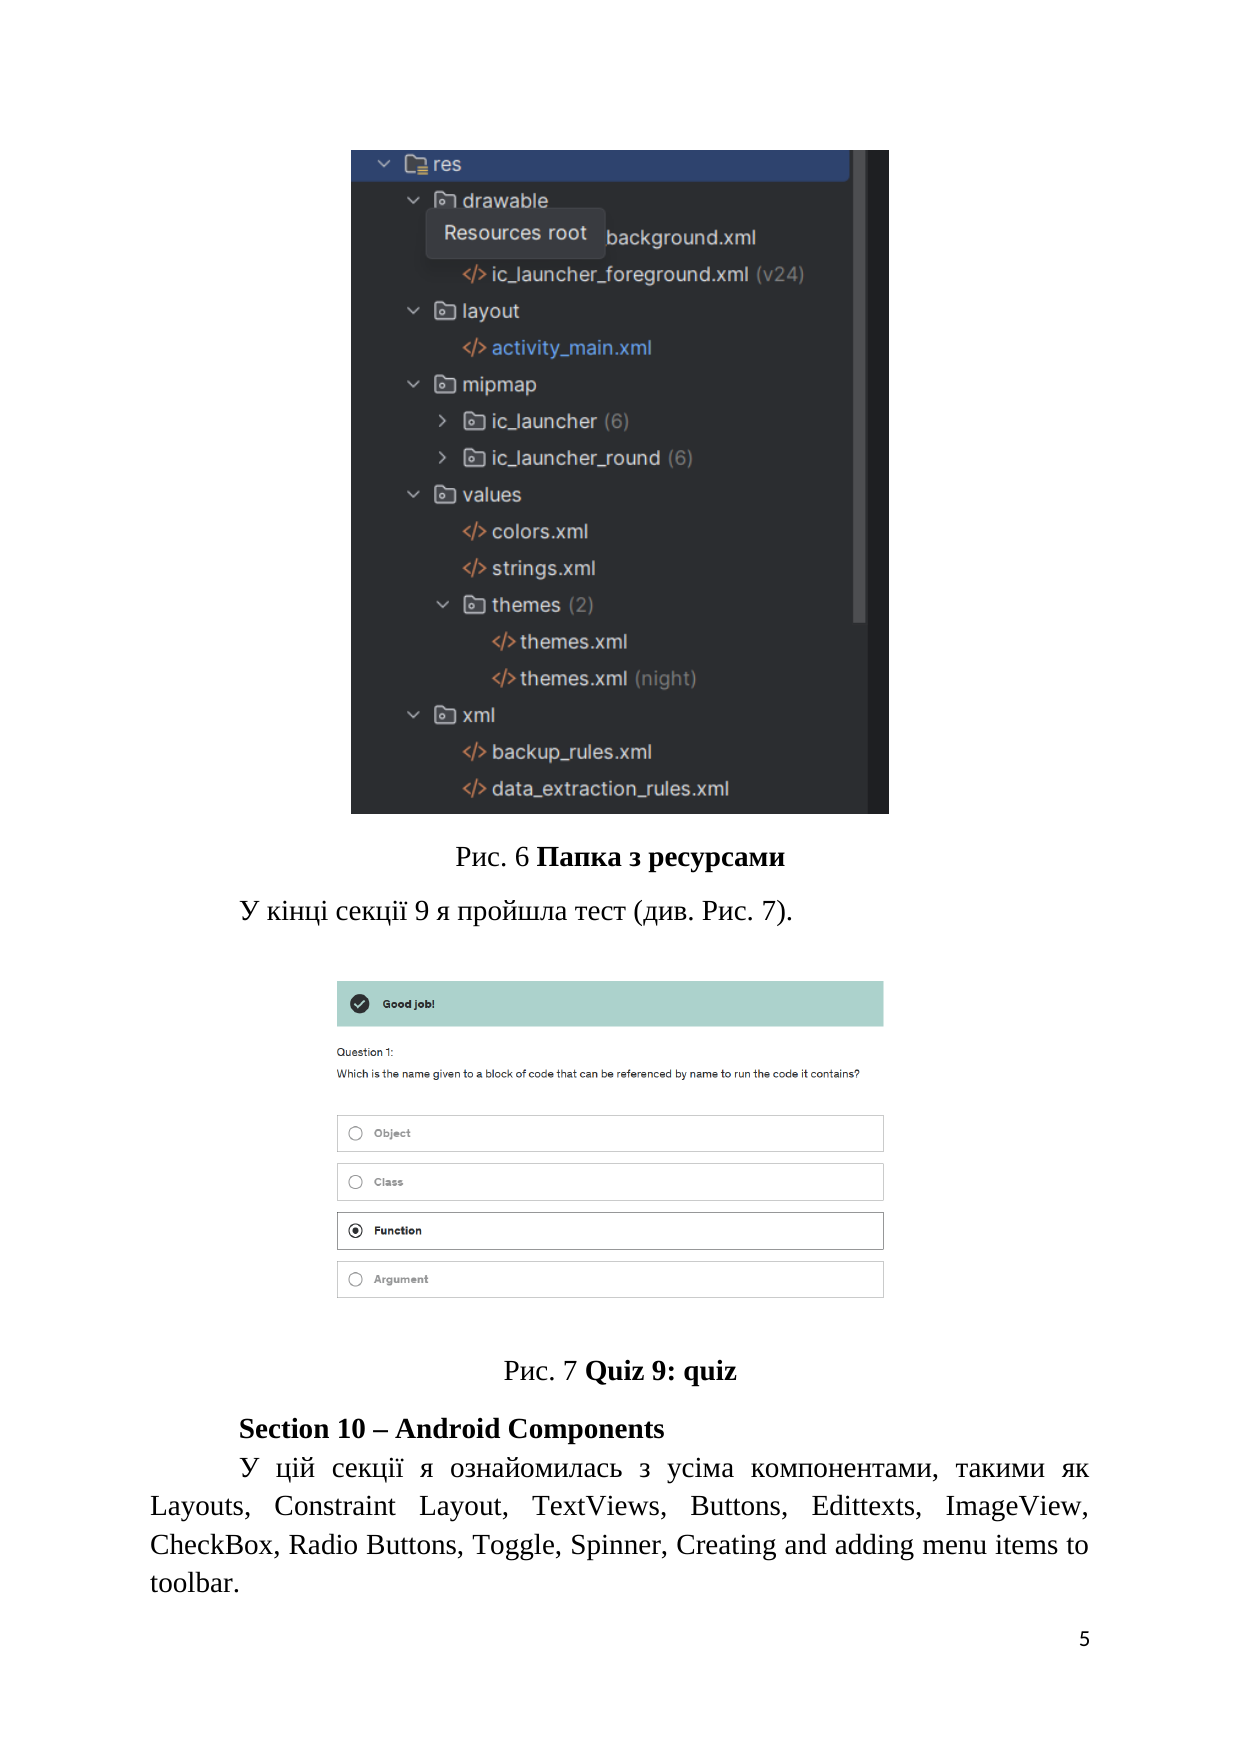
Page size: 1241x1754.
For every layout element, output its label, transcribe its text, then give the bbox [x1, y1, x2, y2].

text У цій секції я ознайомилась з усіма компонентами, такими як Layouts, Constraint Layout, TextViews, Buttons, Edittexts, ImageView, CheckBox, Radio Buttons, Toggle, Spinner, Creating and adding menu items to toolbar. [150, 1450, 1090, 1599]
text Рис. 7 Quiz 9: quiz [150, 1353, 1090, 1386]
text Рис. 6 Папка з ресурсами [150, 839, 1090, 872]
subtitle Section 10 – Android Components [150, 1411, 1090, 1445]
text У кінці секції 9 я пройшла тест (див. Рис. 7). [150, 893, 1090, 927]
picture [351, 150, 889, 814]
picture [288, 952, 952, 1328]
